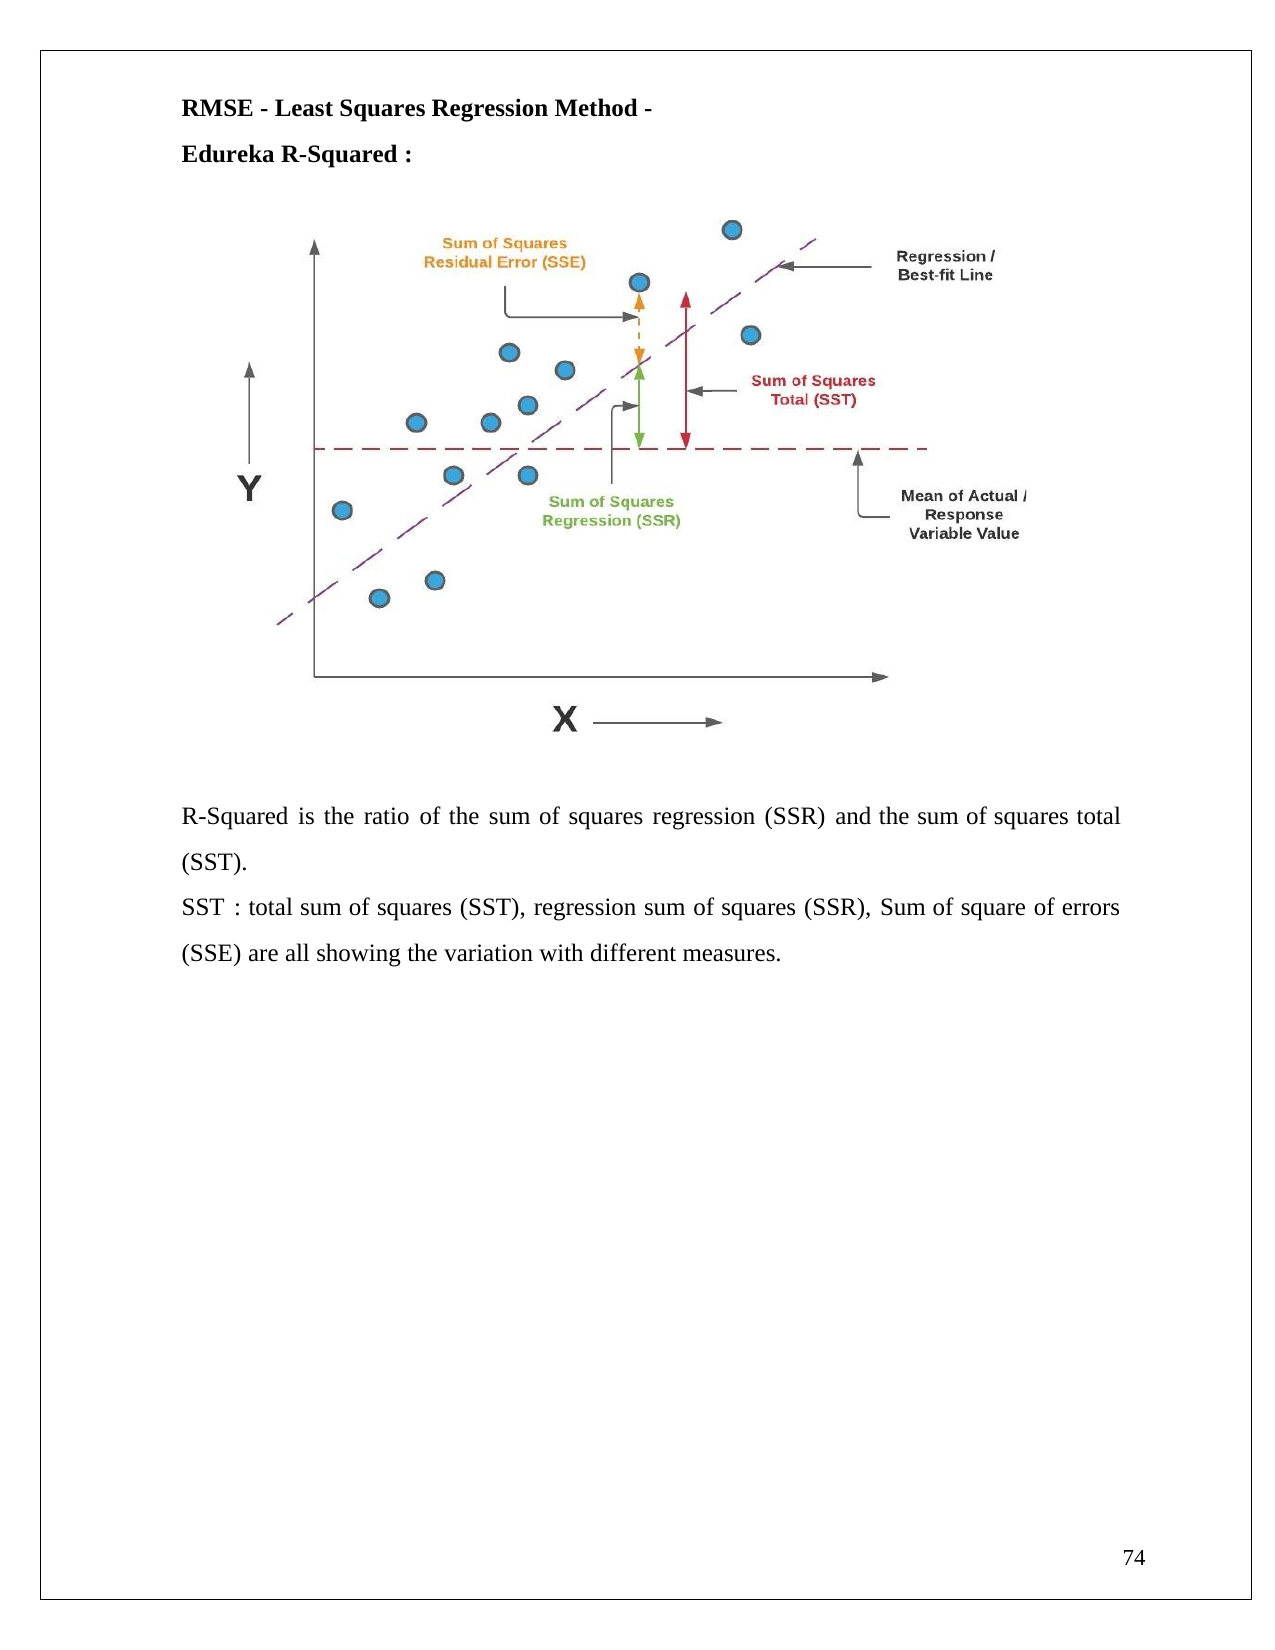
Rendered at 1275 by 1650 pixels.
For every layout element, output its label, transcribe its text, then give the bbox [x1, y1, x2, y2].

subtitle RMSE - Least Squares Regression Method - Edureka R-Squared : [181, 93, 748, 168]
picture [236, 220, 1027, 732]
text R-Squared is the ratio of the sum of squares regression (SSR) and the sum of squares total (SST). [181, 801, 1144, 875]
text SST : total sum of squares (SST), regression sum of squares (SSR), Sum of square of errors (SSE) are all showing the variation with different measures. [181, 892, 1144, 966]
